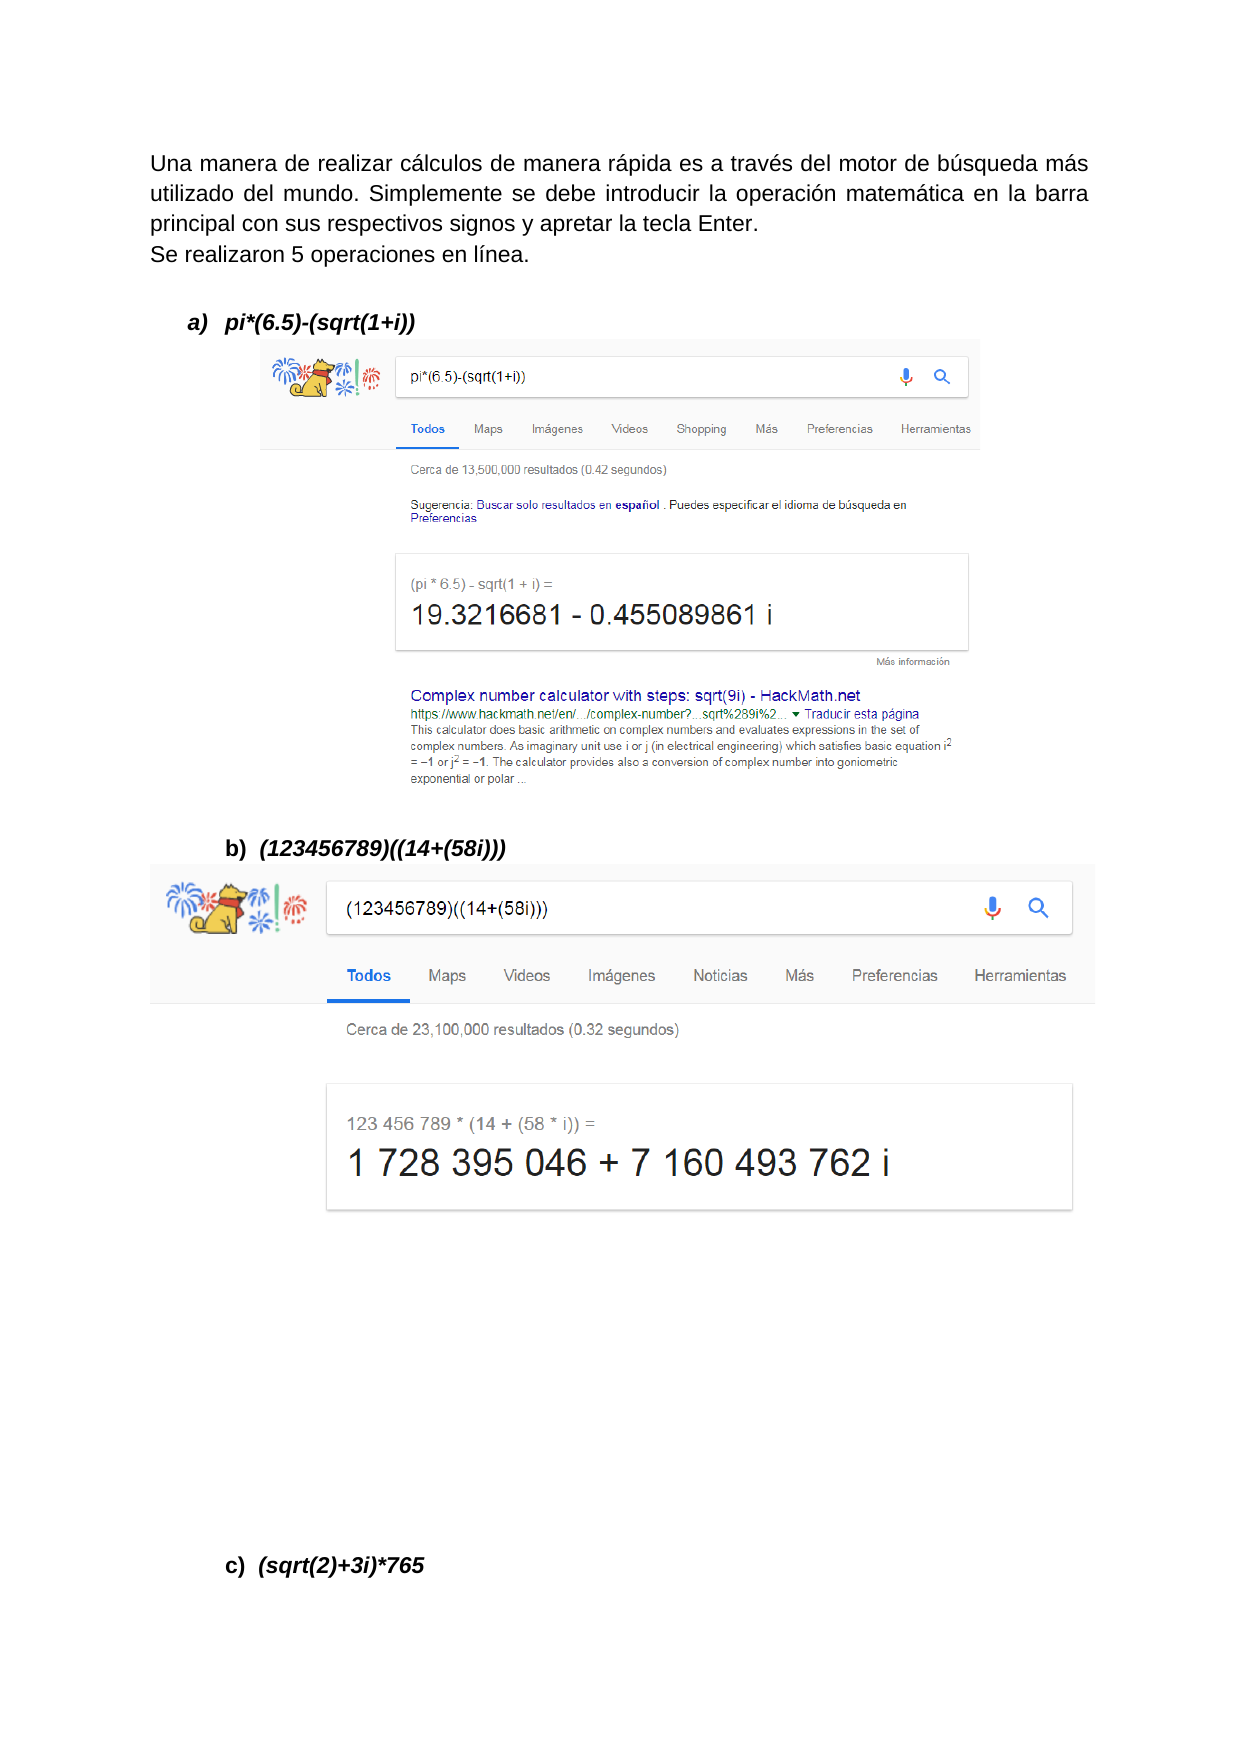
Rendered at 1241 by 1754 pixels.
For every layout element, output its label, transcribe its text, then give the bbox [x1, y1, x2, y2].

picture [150, 864, 1096, 1217]
text b) (123456789)((14+(58i))) [150, 834, 1090, 861]
picture [260, 339, 981, 801]
text c) (sqrt(2)+3i)*765 [150, 1552, 1090, 1579]
list pi*(6.5)-(sqrt(1+i)) [187, 309, 1090, 336]
text Se realizaron 5 operaciones en línea. [150, 241, 1090, 267]
text Una manera de realizar cálculos de manera rápida es a través del motor de búsqueda más utilizado del mundo. Simplemente se debe introducir la operación matemática en la barra principal con sus respectivos signos y apretar la tecla Enter. [150, 150, 1090, 237]
